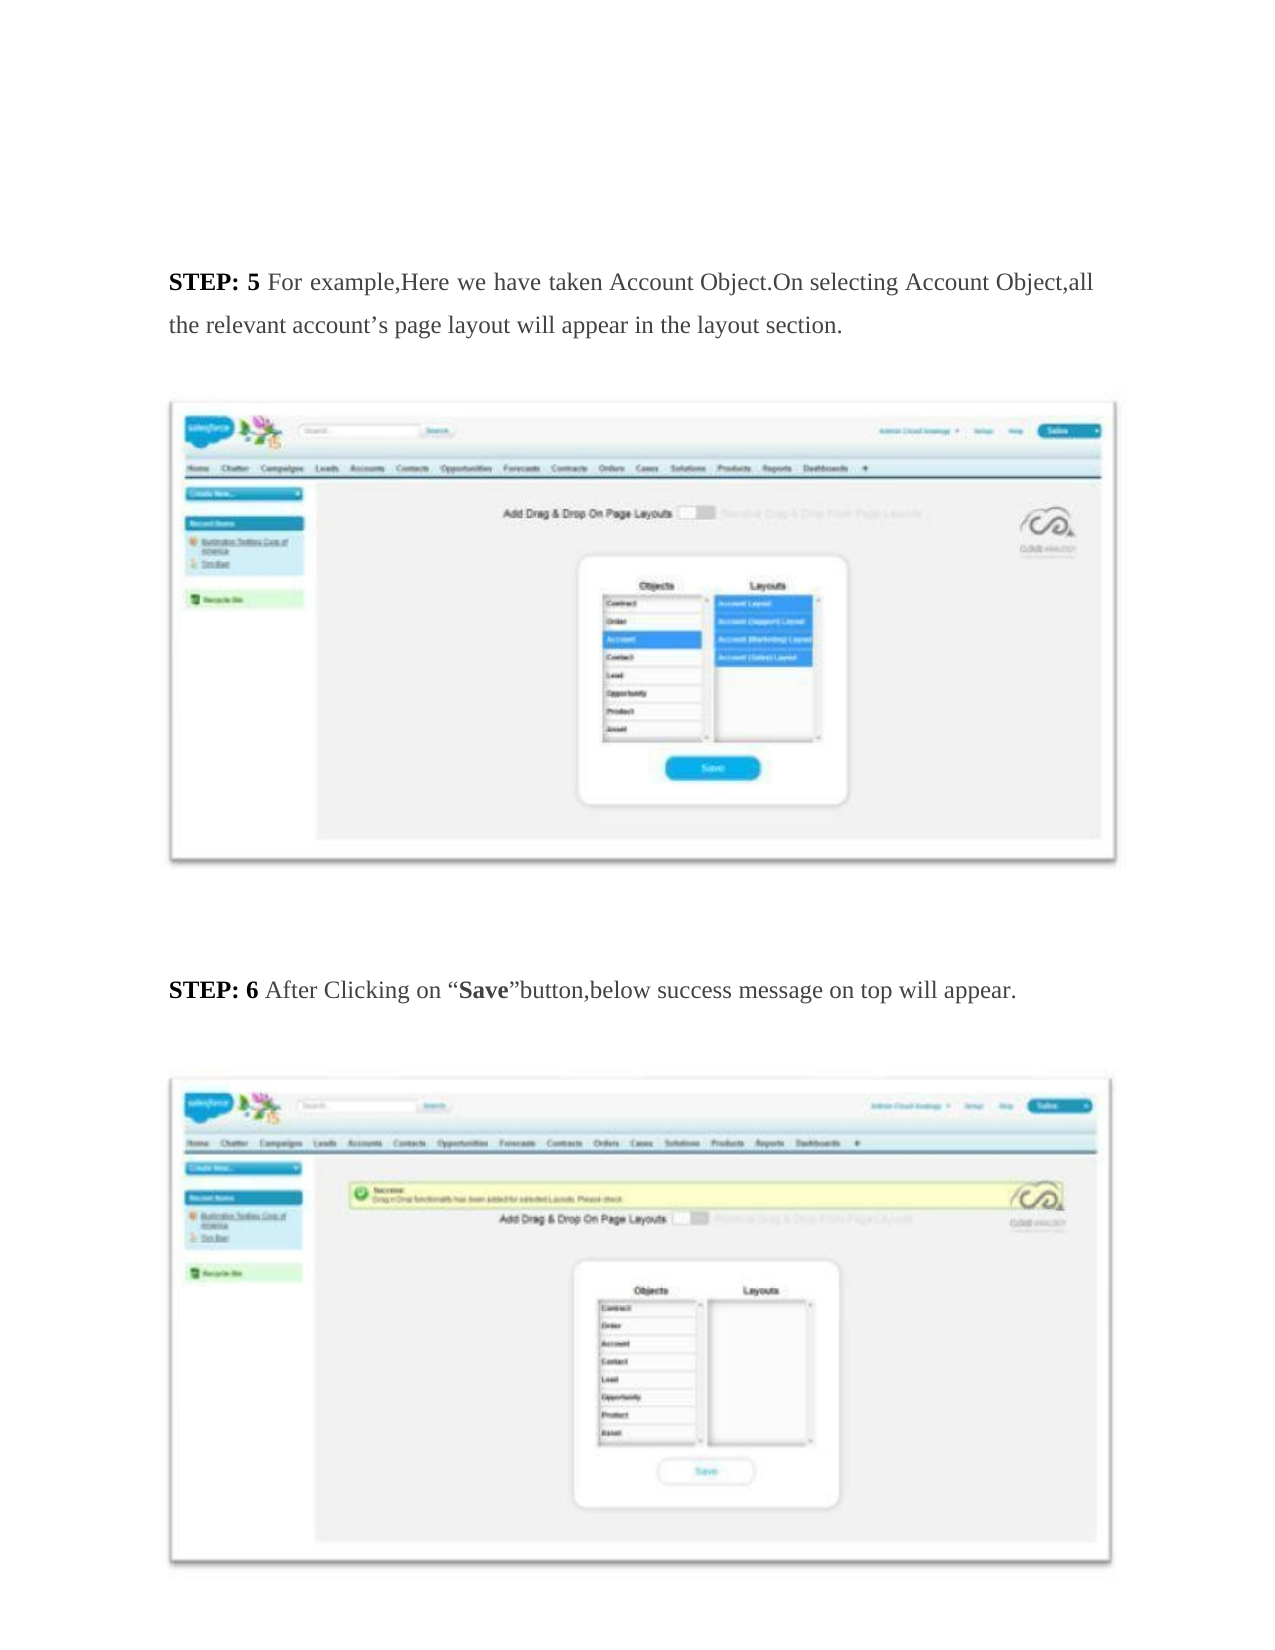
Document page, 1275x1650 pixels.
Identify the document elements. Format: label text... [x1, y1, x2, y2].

text STEP: 5 For example,Here we have taken Account Object.On selecting Account Object,all the relevant account’s page layout will appear in the layout section. [169, 267, 1095, 339]
picture [157, 391, 1128, 870]
picture [157, 1068, 1117, 1579]
text STEP: 6 After Clicking on “Save”button,below success message on top will appear. [169, 975, 1189, 1004]
